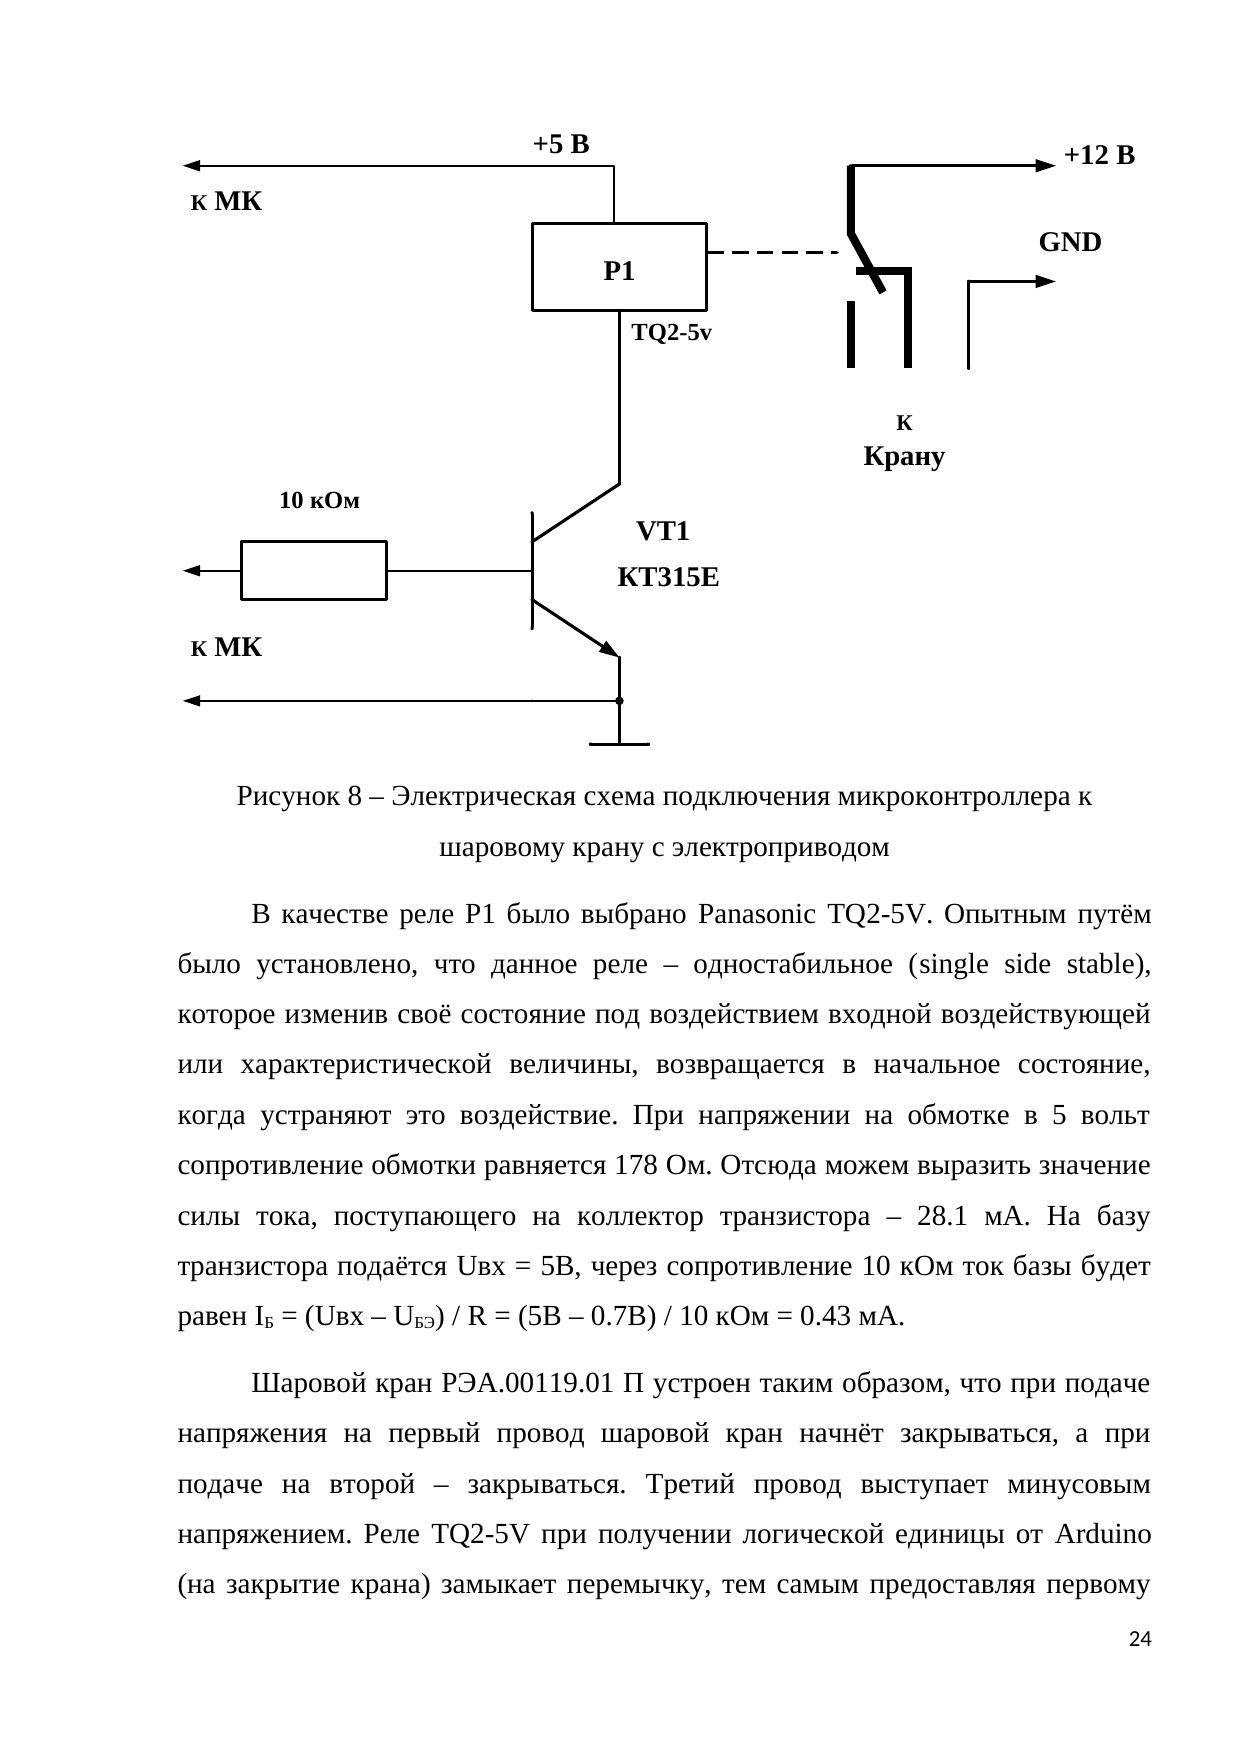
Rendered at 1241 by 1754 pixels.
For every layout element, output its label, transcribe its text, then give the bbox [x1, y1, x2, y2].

text Рисунок 8 – Электрическая схема подключения микроконтроллера к шаровому крану с электроприводом [177, 778, 1152, 862]
text В качестве реле Р1 было выбрано Panasonic TQ2-5V. Опытным путём было установлено, что данное реле – одностабильное (single side stable), которое изменив своё состояние под воздействием входной воздействующей или характеристической величины, возвращается в начальное состояние, когда устраняют это воздействие. При напряжении на обмотке в 5 вольт сопротивление обмотки равняется 178 Ом. Отсюда можем выразить значение силы тока, поступающего на коллектор транзистора – 28.1 мА. На базу транзистора подаётся Uвх = 5В, через сопротивление 10 кОм ток базы будет равен IБ = (Uвх – UБЭ) / R = (5В – 0.7В) / 10 кОм = 0.43 мА. [177, 896, 1152, 1332]
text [177, 1365, 1152, 1600]
